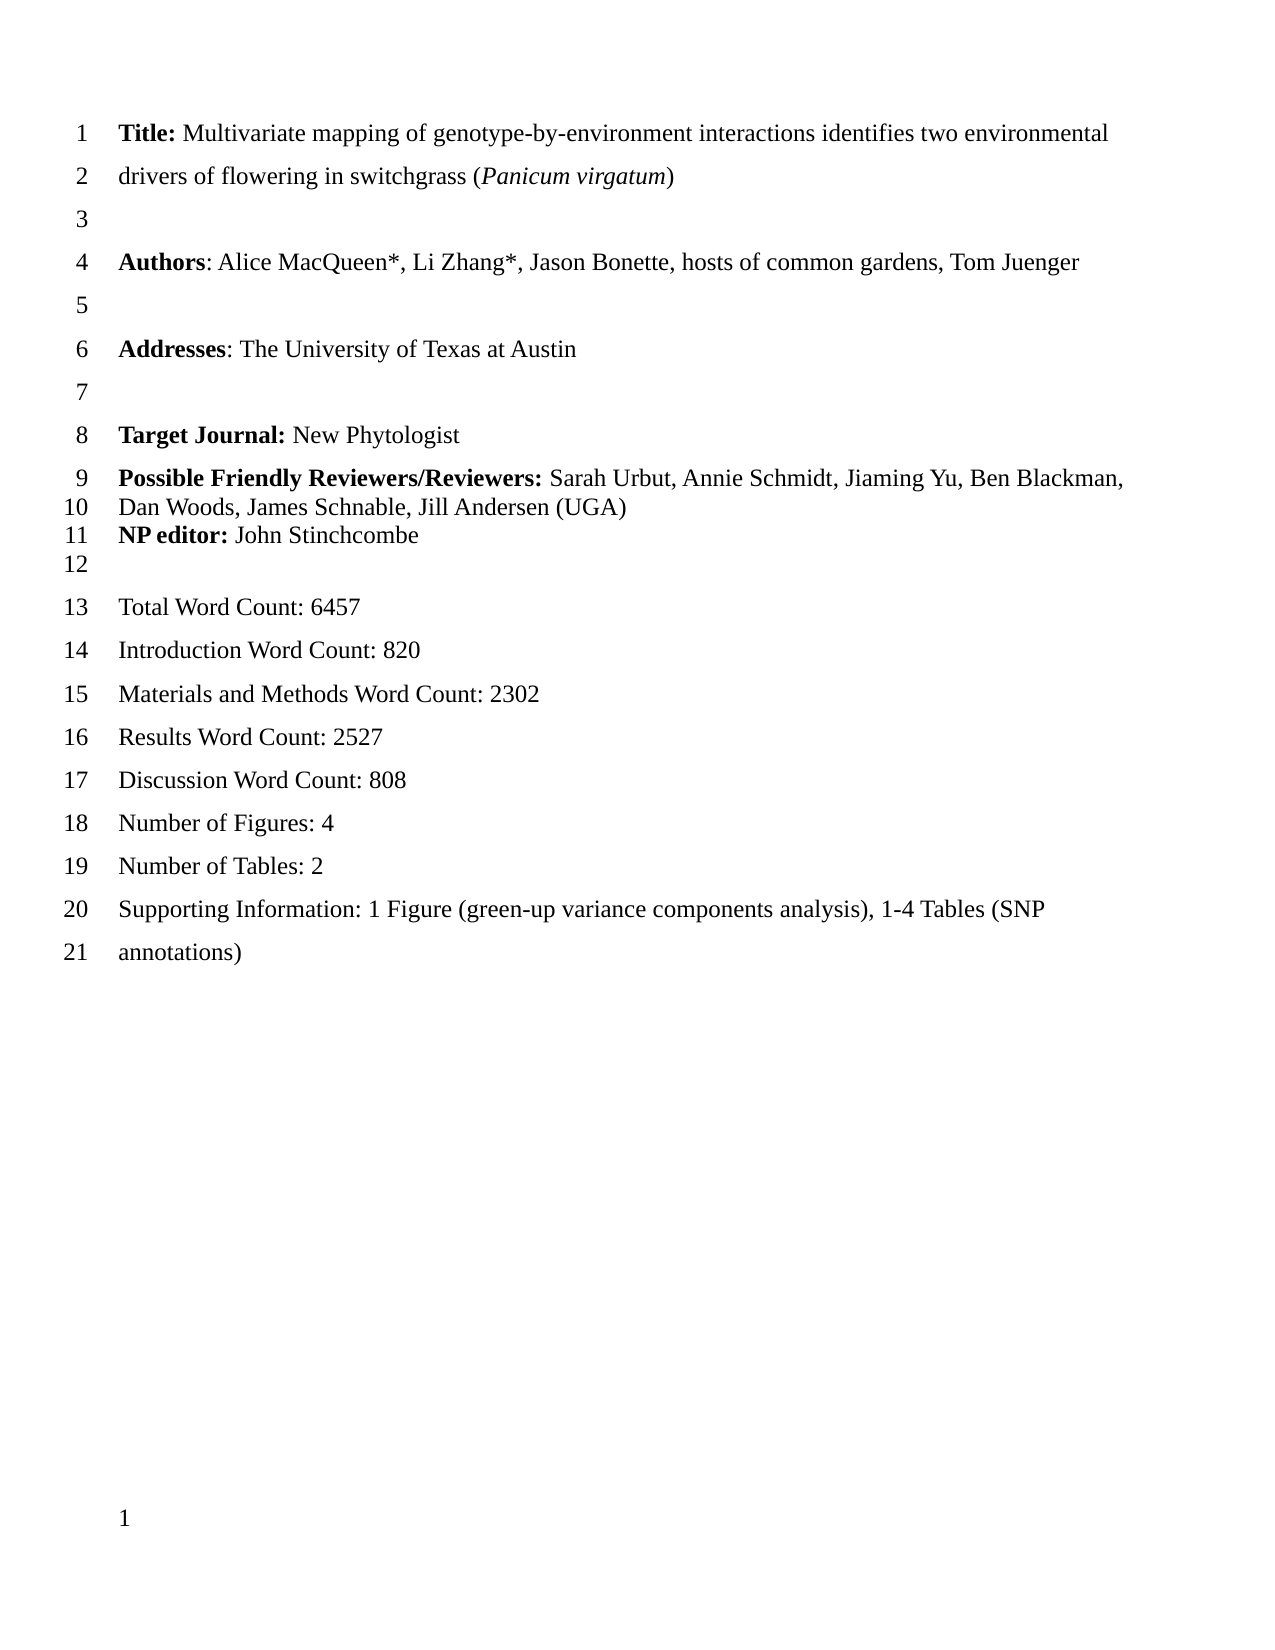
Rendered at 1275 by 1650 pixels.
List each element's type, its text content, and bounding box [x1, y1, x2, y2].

text Title: Multivariate mapping of genotype-by-environment interactions identifies two environmental drivers of flowering in switchgrass (Panicum virgatum) [118, 118, 1157, 190]
text Number of Tables: 2 [118, 851, 1157, 880]
text Addresses: The University of Texas at Austin [118, 334, 1157, 362]
text Possible Friendly Reviewers/Reviewers: Sarah Urbut, Annie Schmidt, Jiaming Yu, Ben Blackman, Dan Woods, James Schnable, Jill Andersen (UGA) [118, 463, 1157, 521]
text Results Word Count: 2527 [118, 722, 1157, 751]
text Supporting Information: 1 Figure (green-up variance components analysis), 1-4 Tables (SNP annotations) [118, 894, 1157, 966]
text Total Word Count: 6457 [118, 592, 1157, 621]
text Target Journal: New Phytologist [118, 420, 1157, 449]
text Materials and Methods Word Count: 2302 [118, 679, 1157, 707]
text NP editor: John Stinchcombe [118, 521, 1157, 549]
text Discussion Word Count: 808 [118, 765, 1157, 794]
text Number of Figures: 4 [118, 808, 1157, 837]
text Introduction Word Count: 820 [118, 636, 1157, 664]
text Authors: Alice MacQueen*, Li Zhang*, Jason Bonette, hosts of common gardens, Tom Juenger [118, 247, 1157, 276]
